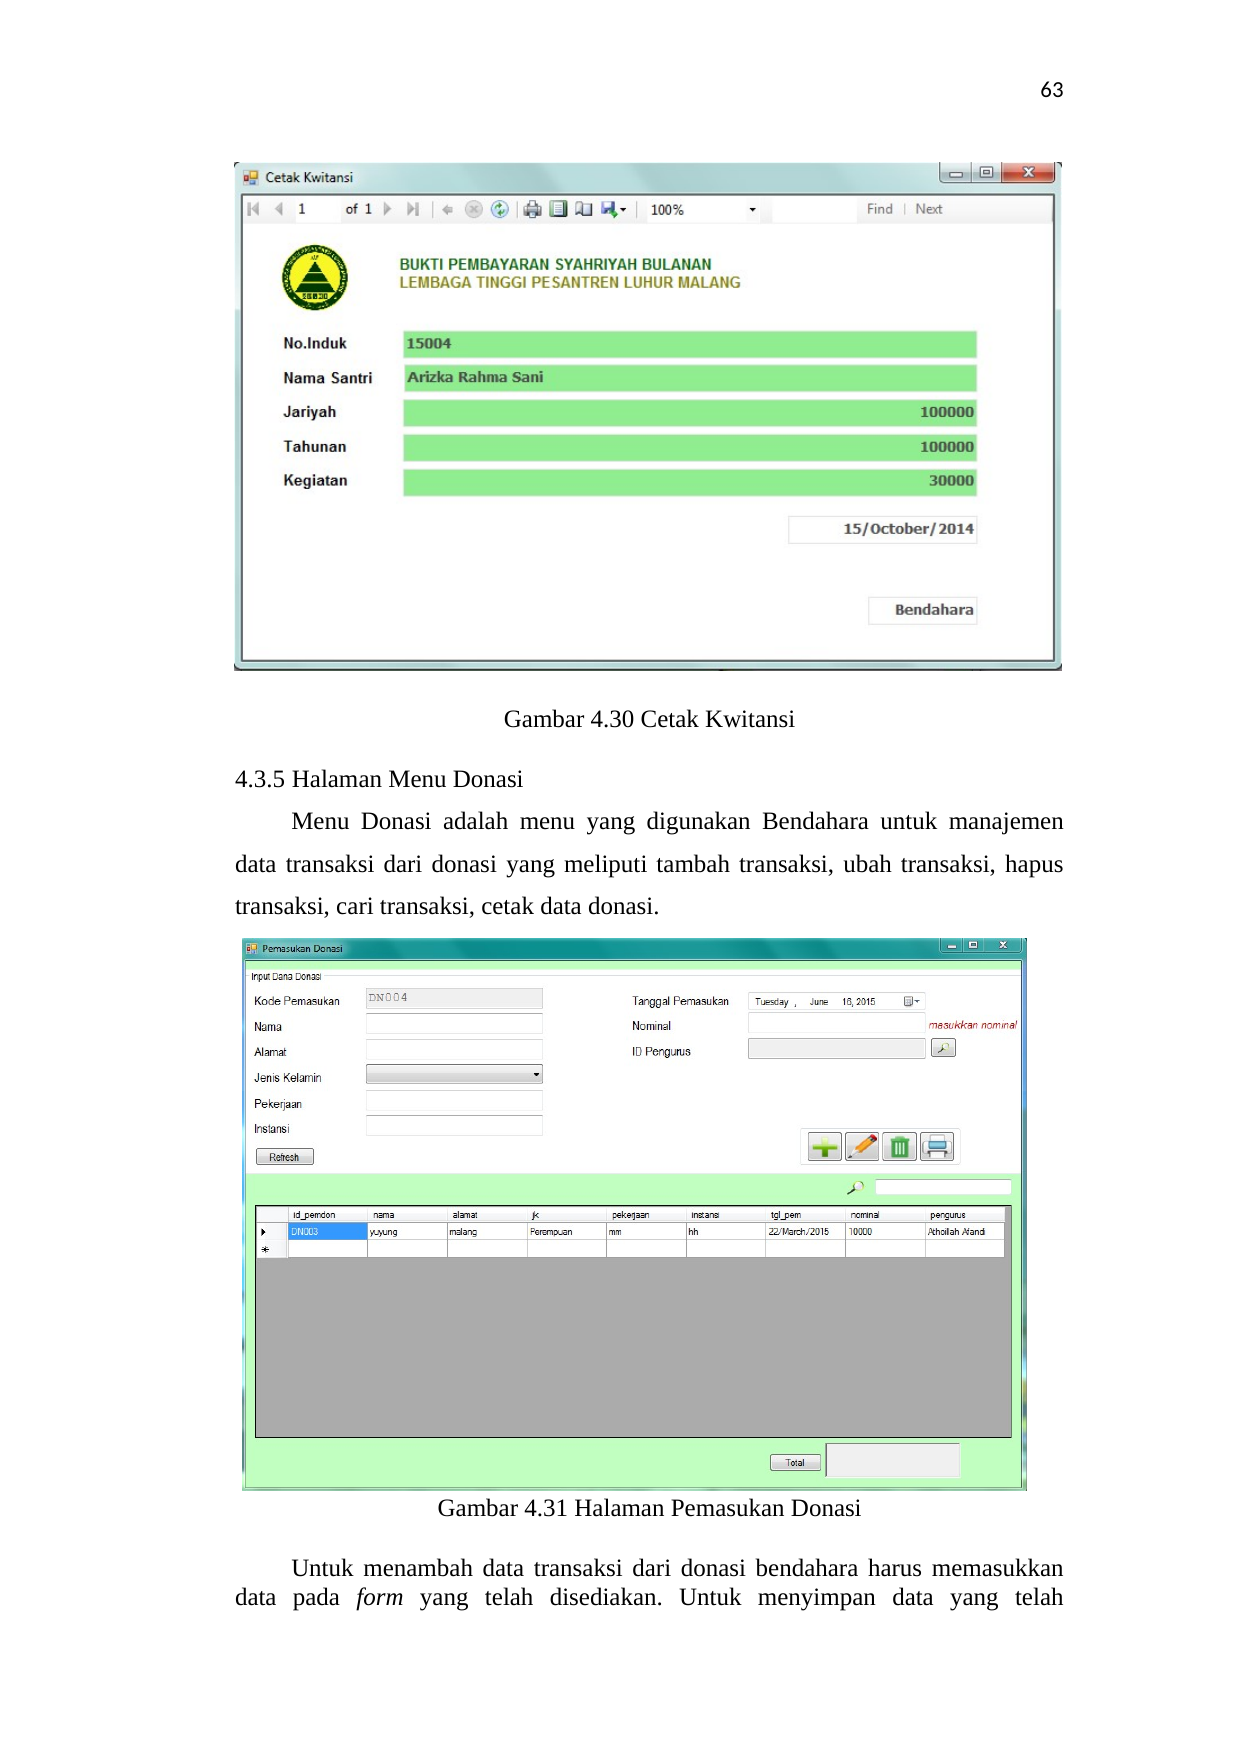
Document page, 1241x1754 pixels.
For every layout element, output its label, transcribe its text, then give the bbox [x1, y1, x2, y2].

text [235, 1553, 1064, 1611]
text Menu Donasi adalah menu yang digunakan Bendahara untuk manajemen data transaksi dari donasi yang meliputi tambah transaksi, ubah transaksi, hapus transaksi, cari transaksi, cetak data donasi. [235, 806, 1064, 920]
picture [242, 938, 1027, 1491]
subtitle 4.3.5 Halaman Menu Donasi [235, 764, 1064, 793]
picture [234, 162, 1062, 671]
text Gambar 4.30 Cetak Kwitansi [267, 704, 1032, 733]
text Gambar 4.31 Halaman Pemasukan Donasi [267, 1493, 1032, 1522]
